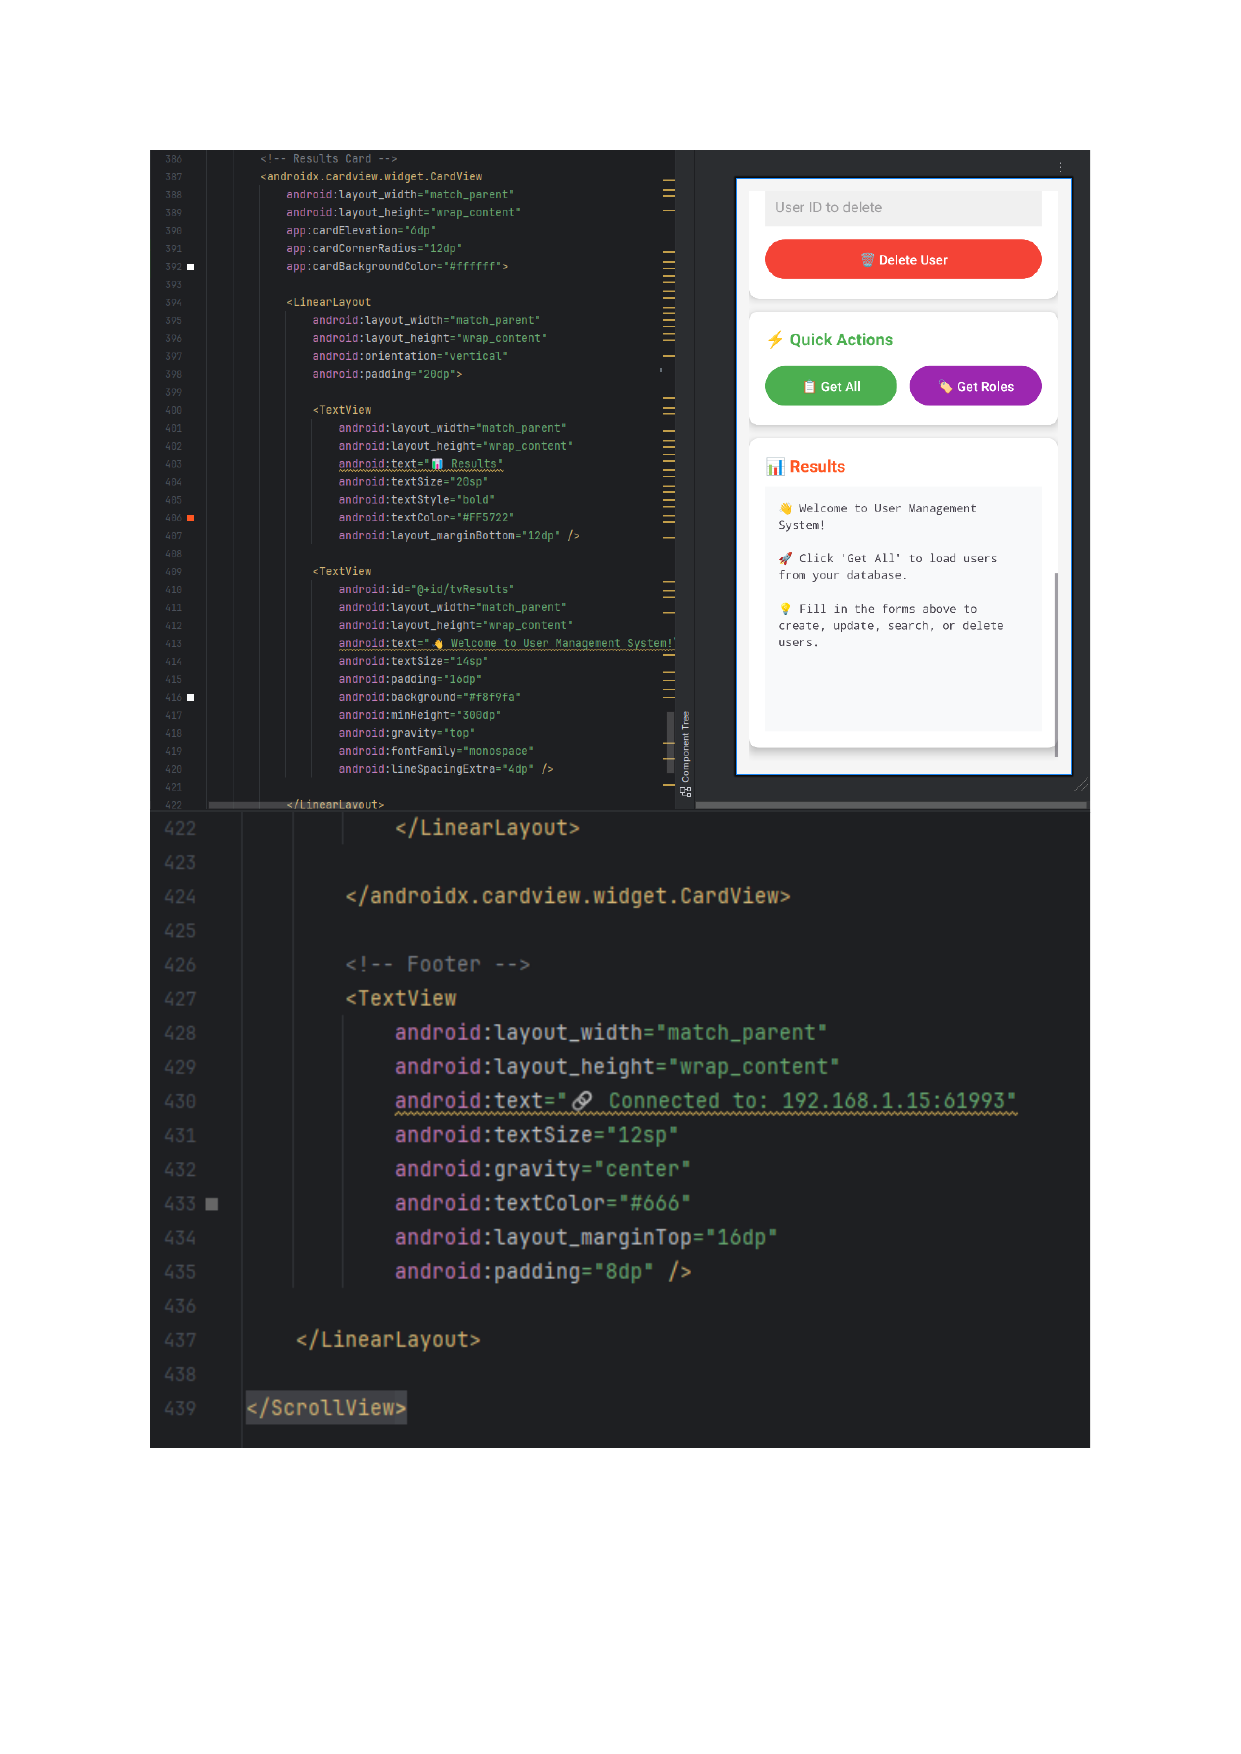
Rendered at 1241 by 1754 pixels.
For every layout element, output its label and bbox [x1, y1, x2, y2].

picture [150, 150, 1091, 1448]
